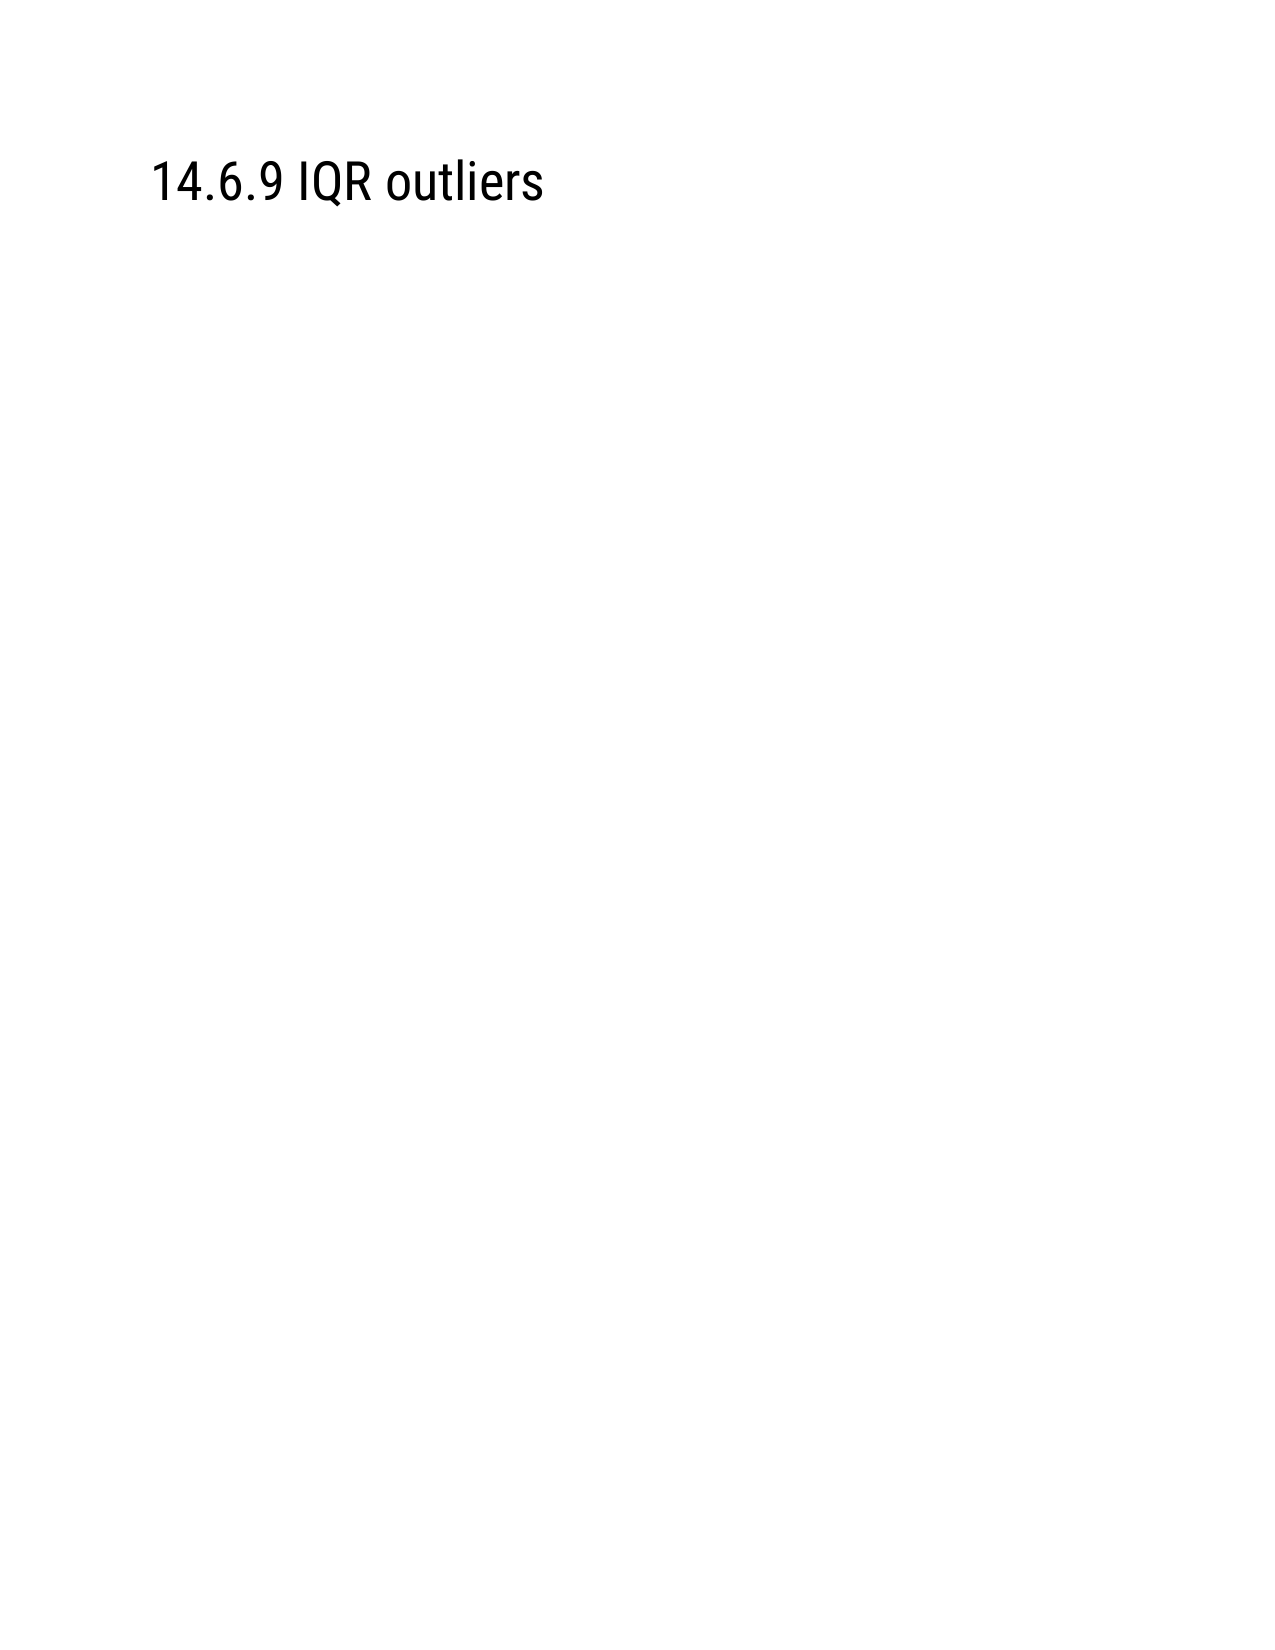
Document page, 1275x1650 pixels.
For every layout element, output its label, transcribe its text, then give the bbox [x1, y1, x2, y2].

title 14.6.9 IQR outliers [150, 150, 1125, 213]
